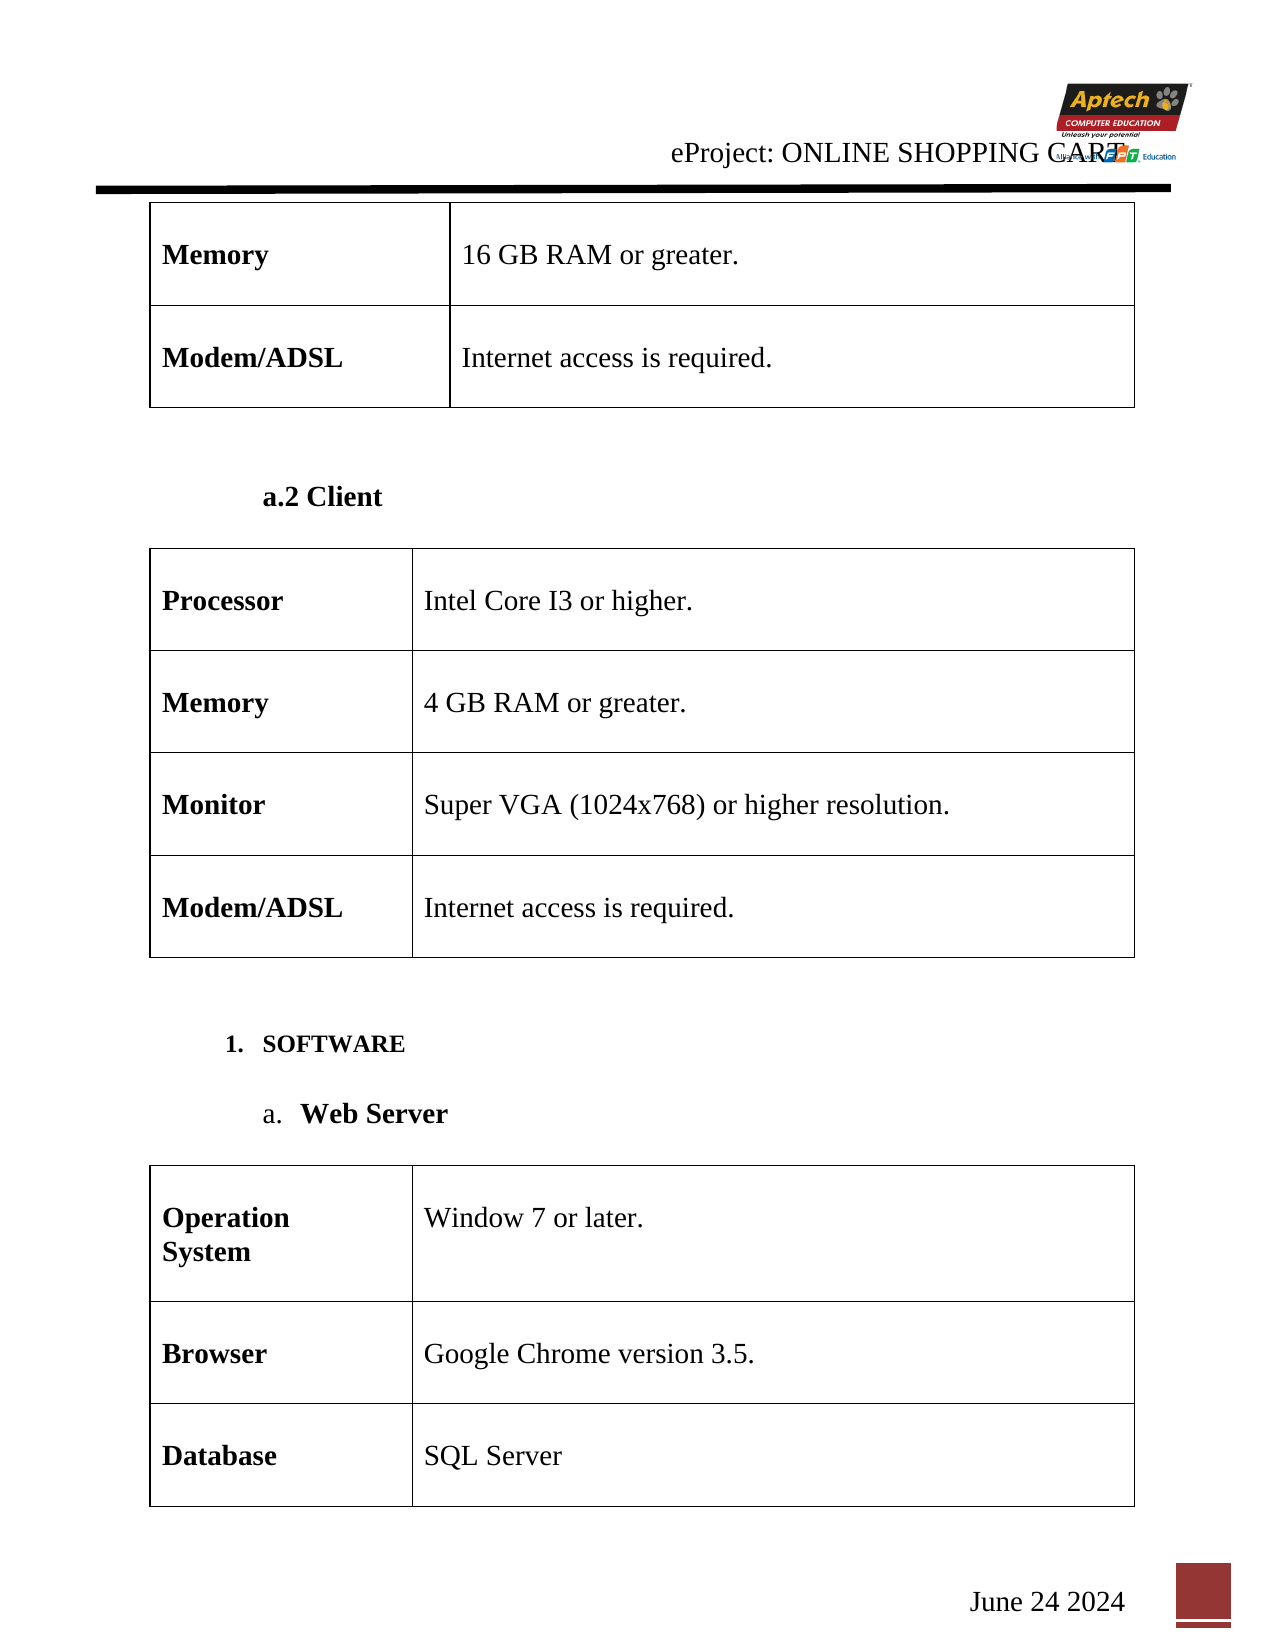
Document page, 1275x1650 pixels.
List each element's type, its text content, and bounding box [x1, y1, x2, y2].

picture [1055, 83, 1193, 162]
table_cell Internet access is required. [451, 306, 1134, 407]
subtitle Web Server [262, 1097, 1125, 1130]
subtitle a.2 Client [262, 479, 1125, 513]
table_cell 4 GB RAM or greater. [413, 651, 1134, 752]
table_cell Google Chrome version 3.5. [413, 1302, 1134, 1403]
table_cell Memory [151, 651, 412, 752]
table_cell SQL Server [413, 1404, 1134, 1506]
table_cell Super VGA (1024x768) or higher resolution. [413, 753, 1134, 854]
subtitle SOFTWARE [225, 1029, 1125, 1058]
table_header Processor [151, 549, 412, 650]
table_cell Internet access is required. [413, 856, 1134, 957]
table_cell Modem/ADSL [151, 306, 449, 407]
table_header Operation System [151, 1166, 412, 1301]
table_cell 16 GB RAM or greater. [451, 203, 1134, 304]
table_cell Memory [151, 203, 449, 304]
table_header Intel Core I3 or higher. [413, 549, 1134, 650]
table_cell Monitor [151, 753, 412, 854]
table_cell Browser [151, 1302, 412, 1403]
table_cell Modem/ADSL [151, 856, 412, 957]
table_cell Database [151, 1404, 412, 1506]
table_header Window 7 or later. [413, 1166, 1134, 1301]
